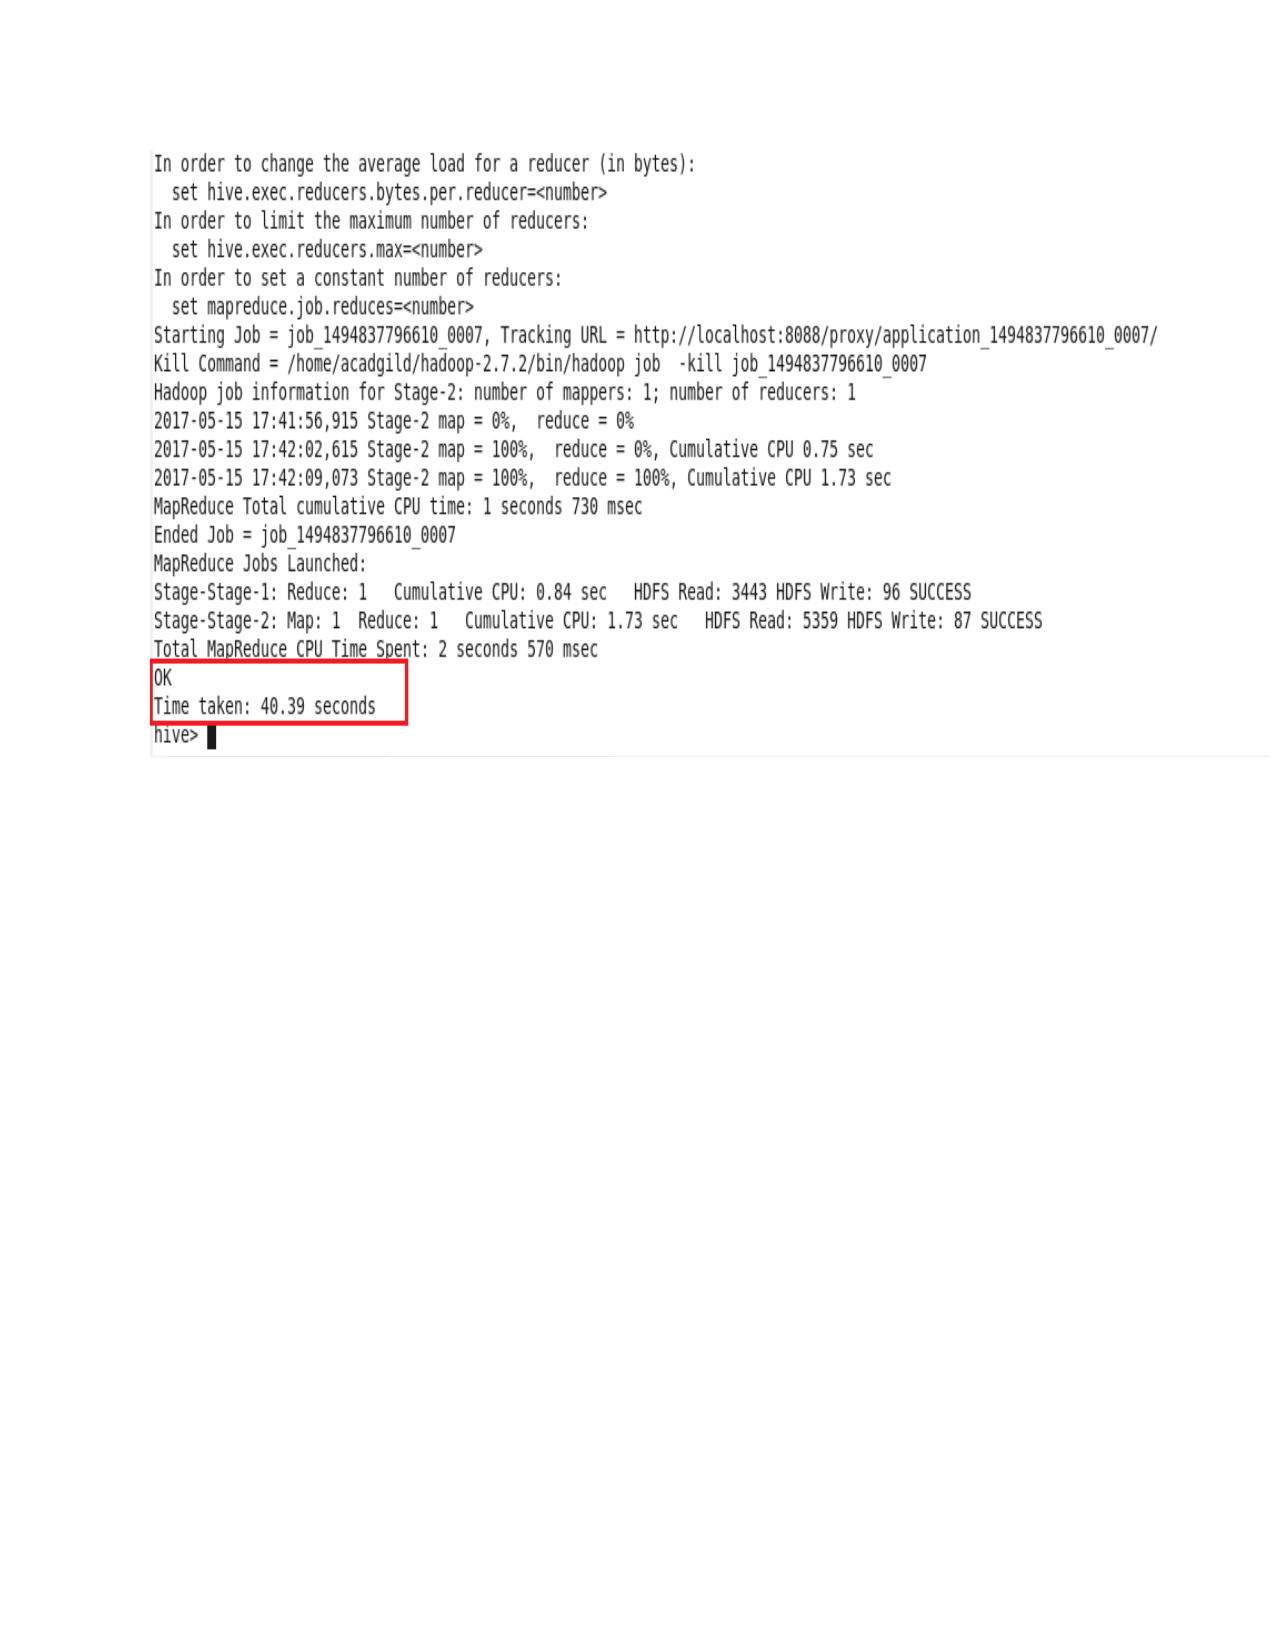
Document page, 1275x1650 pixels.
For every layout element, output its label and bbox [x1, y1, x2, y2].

picture [150, 150, 1271, 757]
